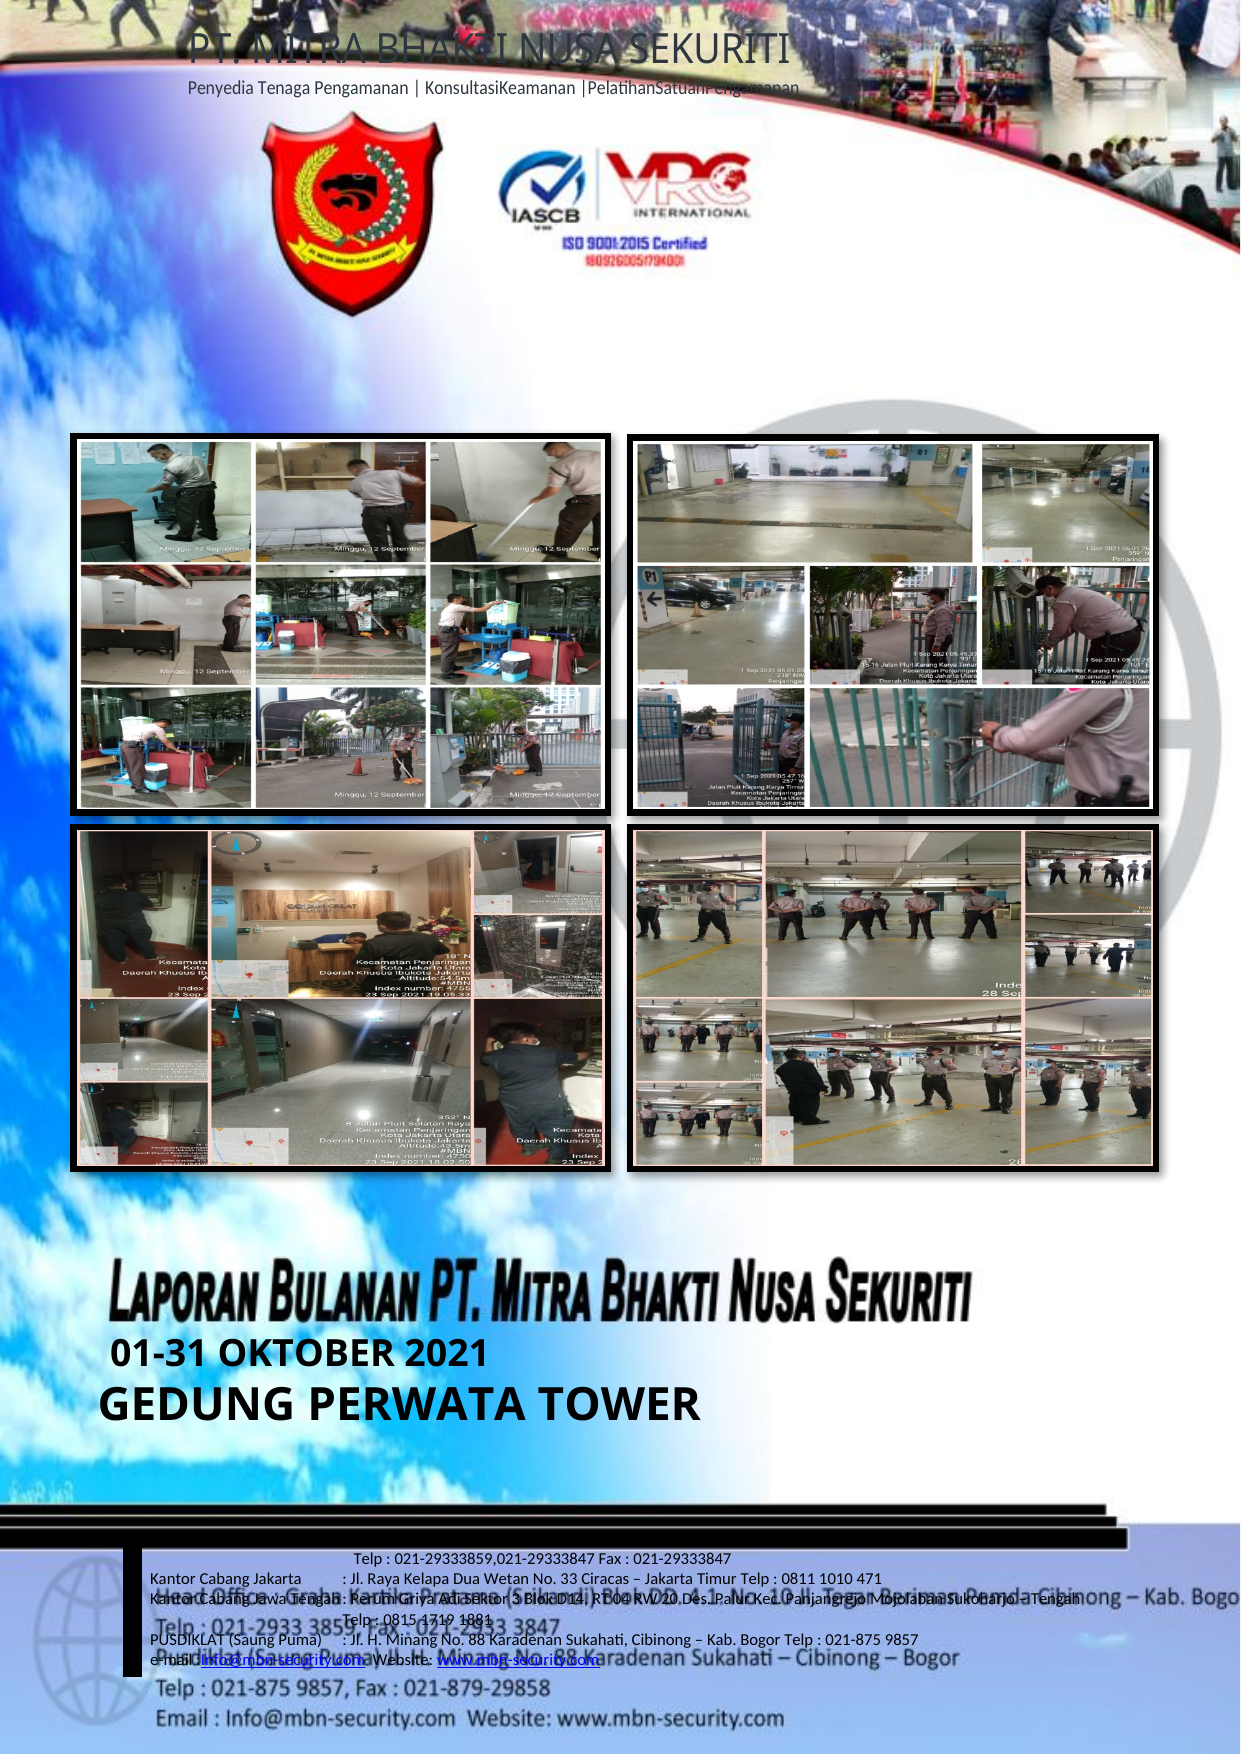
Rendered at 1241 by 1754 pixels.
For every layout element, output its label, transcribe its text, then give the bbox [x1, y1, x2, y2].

text 01-31 OKTOBER 2021 [67, 1346, 1090, 1371]
text GEDUNG PERWATA TOWER [61, 1401, 1102, 1426]
picture [0, 0, 1241, 1754]
